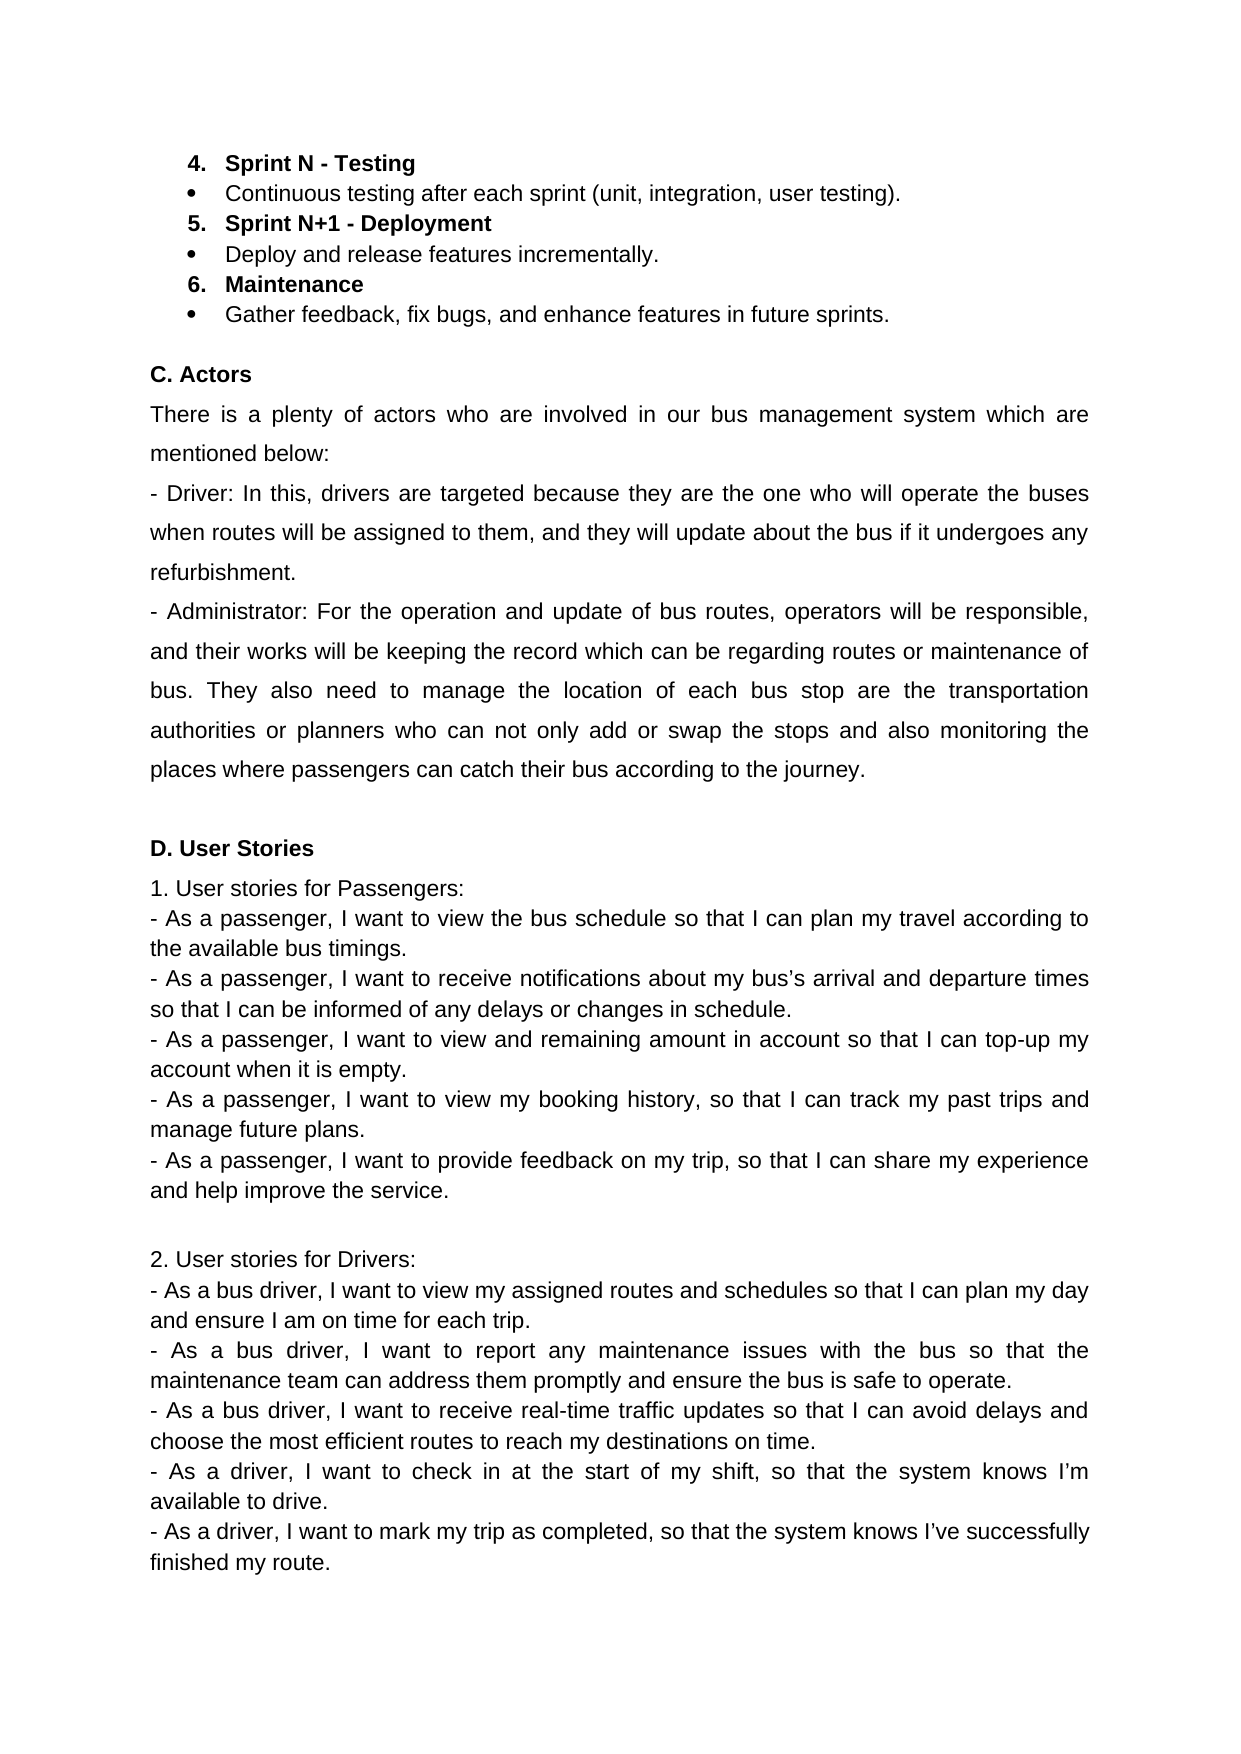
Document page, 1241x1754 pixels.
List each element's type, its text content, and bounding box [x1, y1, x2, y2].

text - As a passenger, I want to provide feedback on my trip, so that I can share my experience and help improve the service. [150, 1147, 1090, 1203]
list Deploy and release features incrementally. [187, 241, 1090, 267]
text 1. User stories for Passengers: [150, 875, 1090, 901]
text - As a driver, I want to check in at the start of my shift, so that the system knows I’m available to drive. [150, 1458, 1090, 1514]
text D. User Stories [150, 835, 1090, 862]
text - As a passenger, I want to view the bus schedule so that I can plan my travel according to the available bus timings. [150, 905, 1090, 961]
list Sprint N - Testing [187, 150, 1090, 176]
text - As a driver, I want to mark my trip as completed, so that the system knows I’ve successfully finished my route. [150, 1518, 1090, 1575]
text C. Actors [150, 361, 1090, 388]
list Sprint N+1 - Deployment [187, 210, 1090, 237]
text - As a bus driver, I want to report any maintenance issues with the bus so that the maintenance team can address them promptly and ensure the bus is safe to operate. [150, 1337, 1090, 1394]
list Maintenance [187, 271, 1090, 297]
text 2. User stories for Drivers: [150, 1246, 1090, 1273]
text - As a passenger, I want to view my booking history, so that I can track my past trips and manage future plans. [150, 1086, 1090, 1143]
text - As a passenger, I want to view and remaining amount in account so that I can top-up my account when it is empty. [150, 1026, 1090, 1082]
list Gather feedback, fix bugs, and enhance features in future sprints. [187, 301, 1090, 327]
list Continuous testing after each sprint (unit, integration, user testing). [187, 180, 1090, 207]
text There is a plenty of actors who are involved in our bus management system which are mentioned below: [150, 401, 1090, 467]
text - As a bus driver, I want to view my assigned routes and schedules so that I can plan my day and ensure I am on time for each trip. [150, 1277, 1090, 1333]
text - As a passenger, I want to receive notifications about my bus’s arrival and departure times so that I can be informed of any delays or changes in schedule. [150, 965, 1090, 1022]
text - As a bus driver, I want to receive real-time traffic updates so that I can avoid delays and choose the most efficient routes to reach my destinations on time. [150, 1397, 1090, 1454]
text - Driver: In this, drivers are targeted because they are the one who will operate the buses when routes will be assigned to them, and they will update about the bus if it undergoes any refurbishment. [150, 480, 1090, 585]
text - Administrator: For the operation and update of bus routes, operators will be responsible, and their works will be keeping the record which can be regarding routes or maintenance of bus. They also need to manage the location of each bus stop are the transportation authorities or planners who can not only add or swap the stops and also monitoring the places where passengers can catch their bus according to the journey. [150, 598, 1090, 783]
